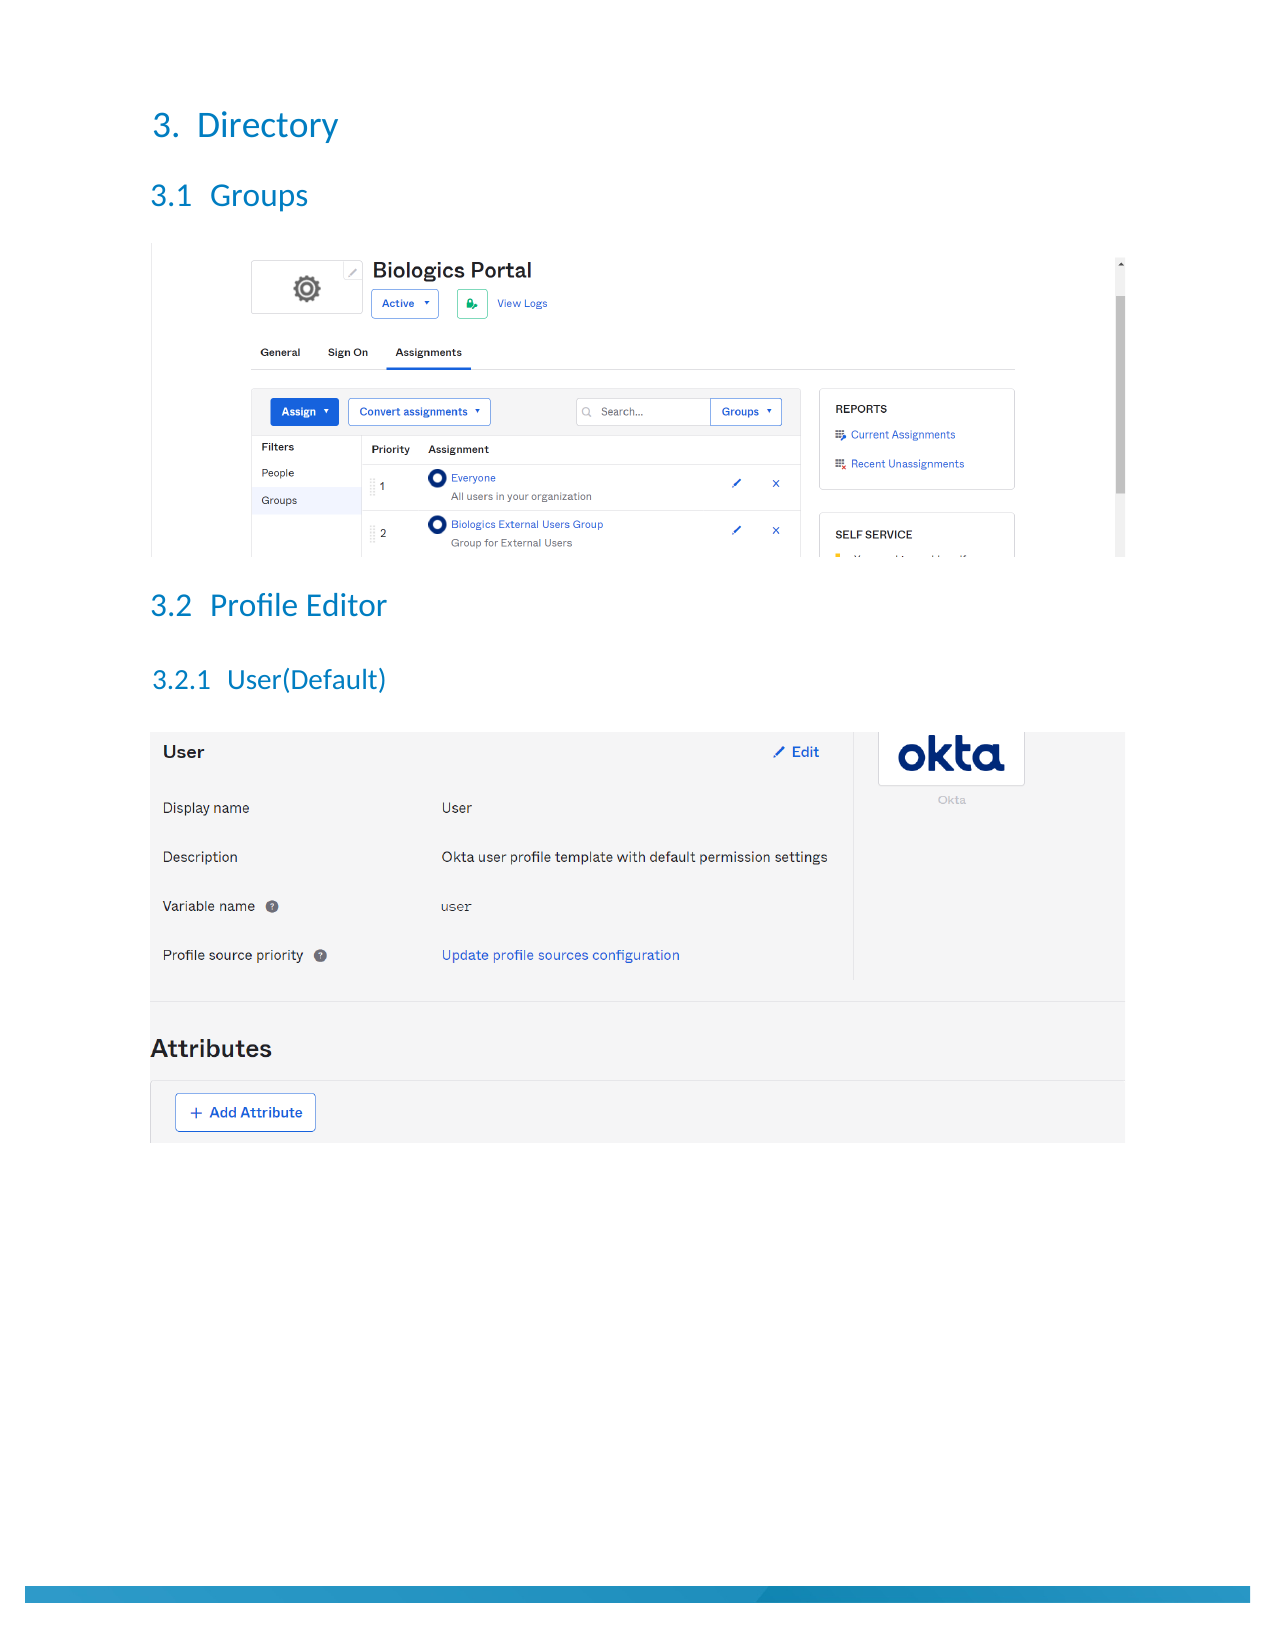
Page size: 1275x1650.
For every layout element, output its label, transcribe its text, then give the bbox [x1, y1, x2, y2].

picture [150, 732, 1125, 1143]
picture [150, 243, 1125, 557]
subtitle Groups [150, 174, 1125, 215]
subtitle Directory [152, 101, 1125, 147]
picture [25, 1586, 1250, 1603]
subtitle User(Default) [152, 661, 1125, 696]
subtitle Profile Editor [150, 583, 1125, 624]
